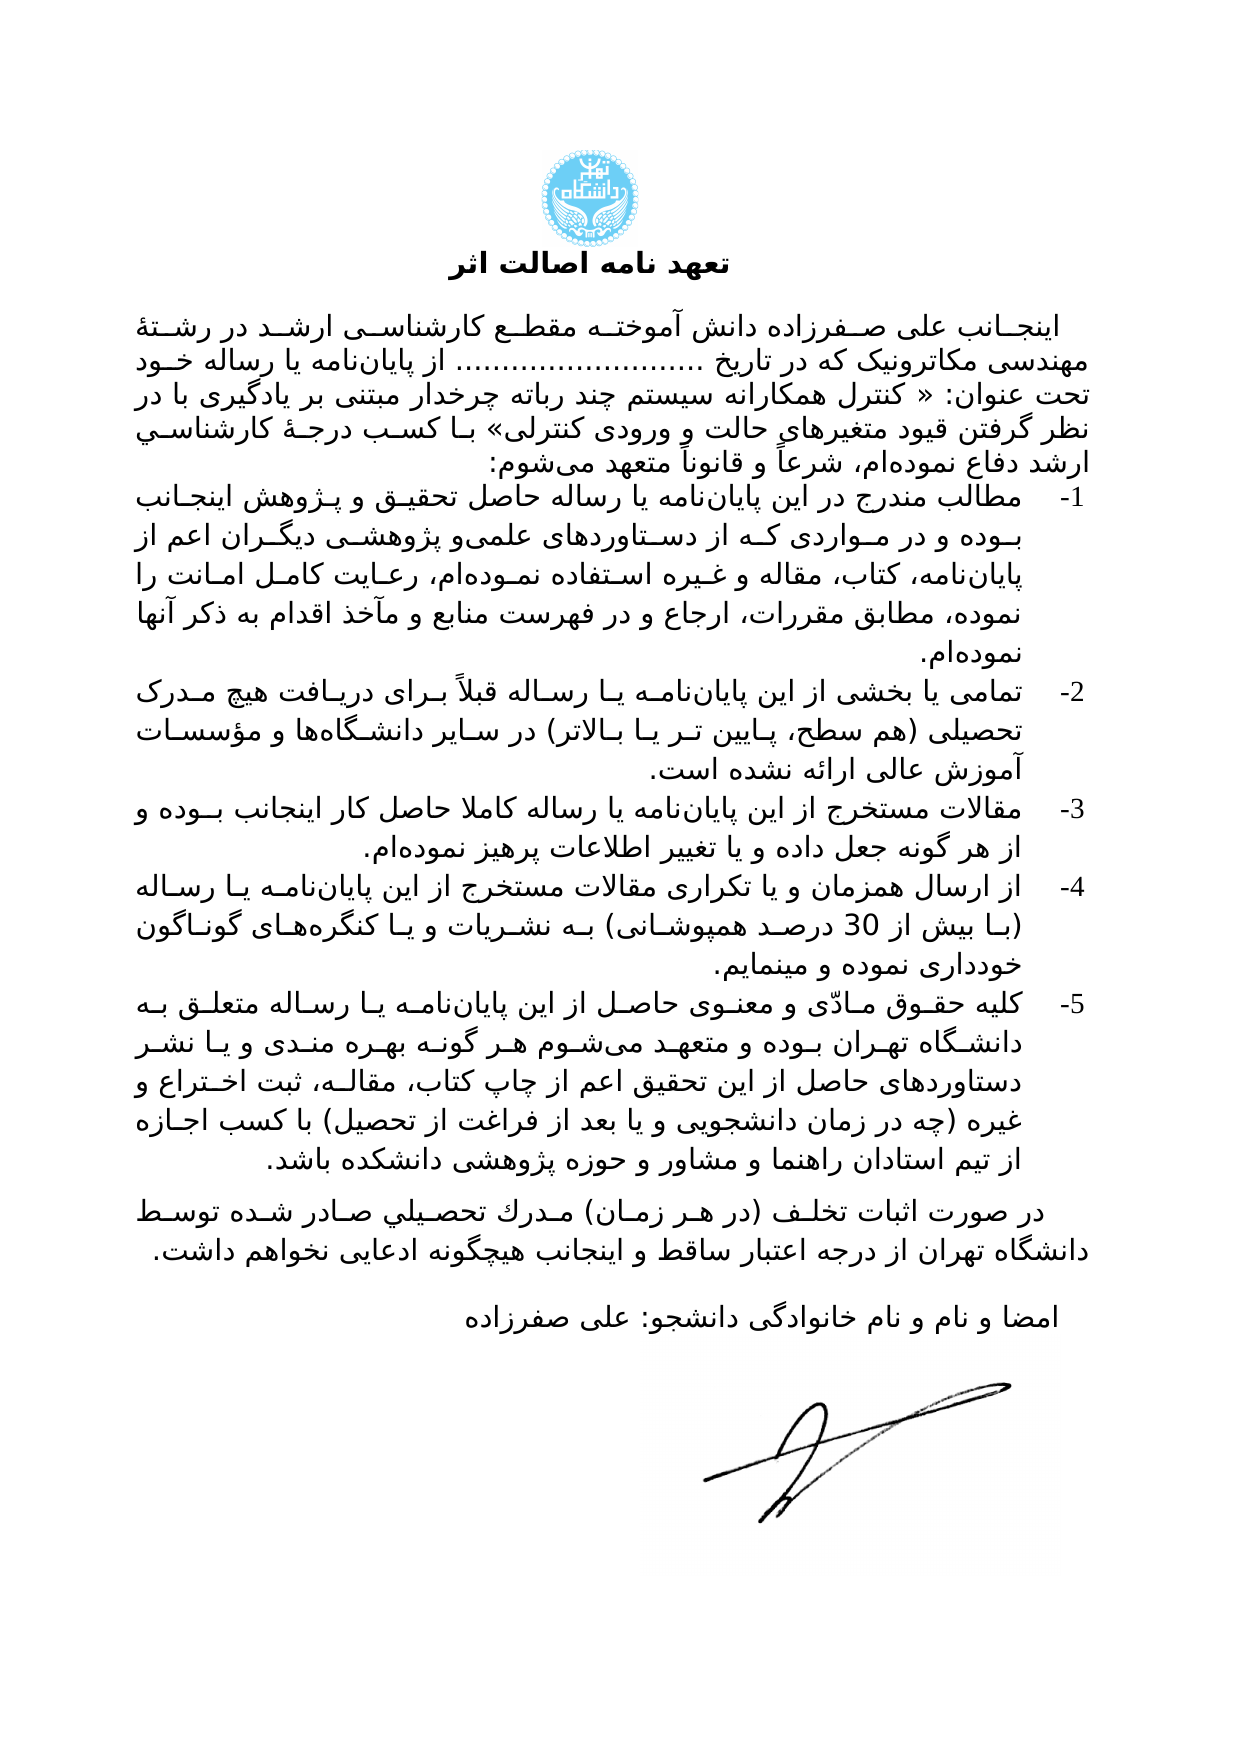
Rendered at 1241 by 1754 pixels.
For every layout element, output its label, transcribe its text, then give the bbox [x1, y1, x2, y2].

text در صورت اثبات تخلف (در هر زمان) مدرك تحصيلي صادر شده توسط دانشگاه تهران از درجه اعتبار ساقط و اينجانب هیچگونه ادعایی نخواهم داشت. [135, 1194, 1090, 1267]
text امضا و نام و نام خانوادگی دانشجو: علی صفرزاده [135, 1301, 1090, 1335]
list تمامی ‌یا بخشی از این پایان‌نامه یا رساله قبلاً برای دریافت هیچ مدرک تحصیلی (هم سطح، پایین تر یا بالاتر) در سایر دانشگاه‌ها و مؤسسات آموزش عالی ارائه نشده است. [135, 674, 1060, 786]
text تعهد نامه اصالت اثر [135, 247, 1090, 281]
list از ارسال همزمان و یا تکراری مقالات مستخرج از اين پایان‌نامه یا رساله (با بیش از 30 درصد همپوشانی) به نشریات و یا کنگره‌های گوناگون خودداری نموده و مينمایم. [135, 869, 1060, 982]
text اینجانب علی صفرزاده دانش آموخته مقطع کارشناسی ارشد در رشتۀ مهندسی مکاترونیک که در تاریخ ........................... از پایان‌نامه یا رساله خود تحت عنوان: « کنترل همکارانه سیستم چند رباته چرخدار مبتنی بر یادگیری با در نظر گرفتن قیود متغیرهای حالت و ورودی کنترلی» با کسب درجۀ کارشناسي ارشد دفاع نموده‌ام، شرعاً و قانوناً متعهد می‌شوم: [135, 309, 1090, 479]
list کلیه حقوق مادّی و معنوی حاصل از این پایان‌نامه یا رساله متعلق به دانشگاه تهران بوده و متعهد می‌شوم هر گونه بهره مندی و یا نشر دستاوردهای حاصل از این تحقیق اعم از چاپ کتاب، مقاله، ثبت اختراع و غیره (چه در زمان دانشجویی و یا بعد از فراغت از تحصیل) با کسب اجازه از تیم استادان راهنما و مشاور و حوزه پژوهشی دانشکده باشد. [135, 987, 1060, 1177]
list مقالات مستخرج از اين پایان‌نامه یا رساله کاملا حاصل کار اینجانب بوده و از هر گونه جعل داده و یا تغییر اطلاعات پرهیز نموده‌ام. [135, 791, 1060, 864]
picture [541, 150, 639, 247]
picture [640, 1334, 1061, 1576]
list مطالب مندرج در این پایان‌نامه یا رساله حاصل تحقیق و پژوهش اینجانب بوده و در مواردی که از دستاوردهای علمی‌و پژوهشی دیگران اعم از پایان‌نامه، کتاب، مقاله و غیره استفاده نموده‌ام، رعایت کامل امانت را نموده، مطابق مقررات، ارجاع و در فهرست منابع و مآخذ اقدام به ذكر آنها نموده‌ام. [135, 479, 1060, 669]
